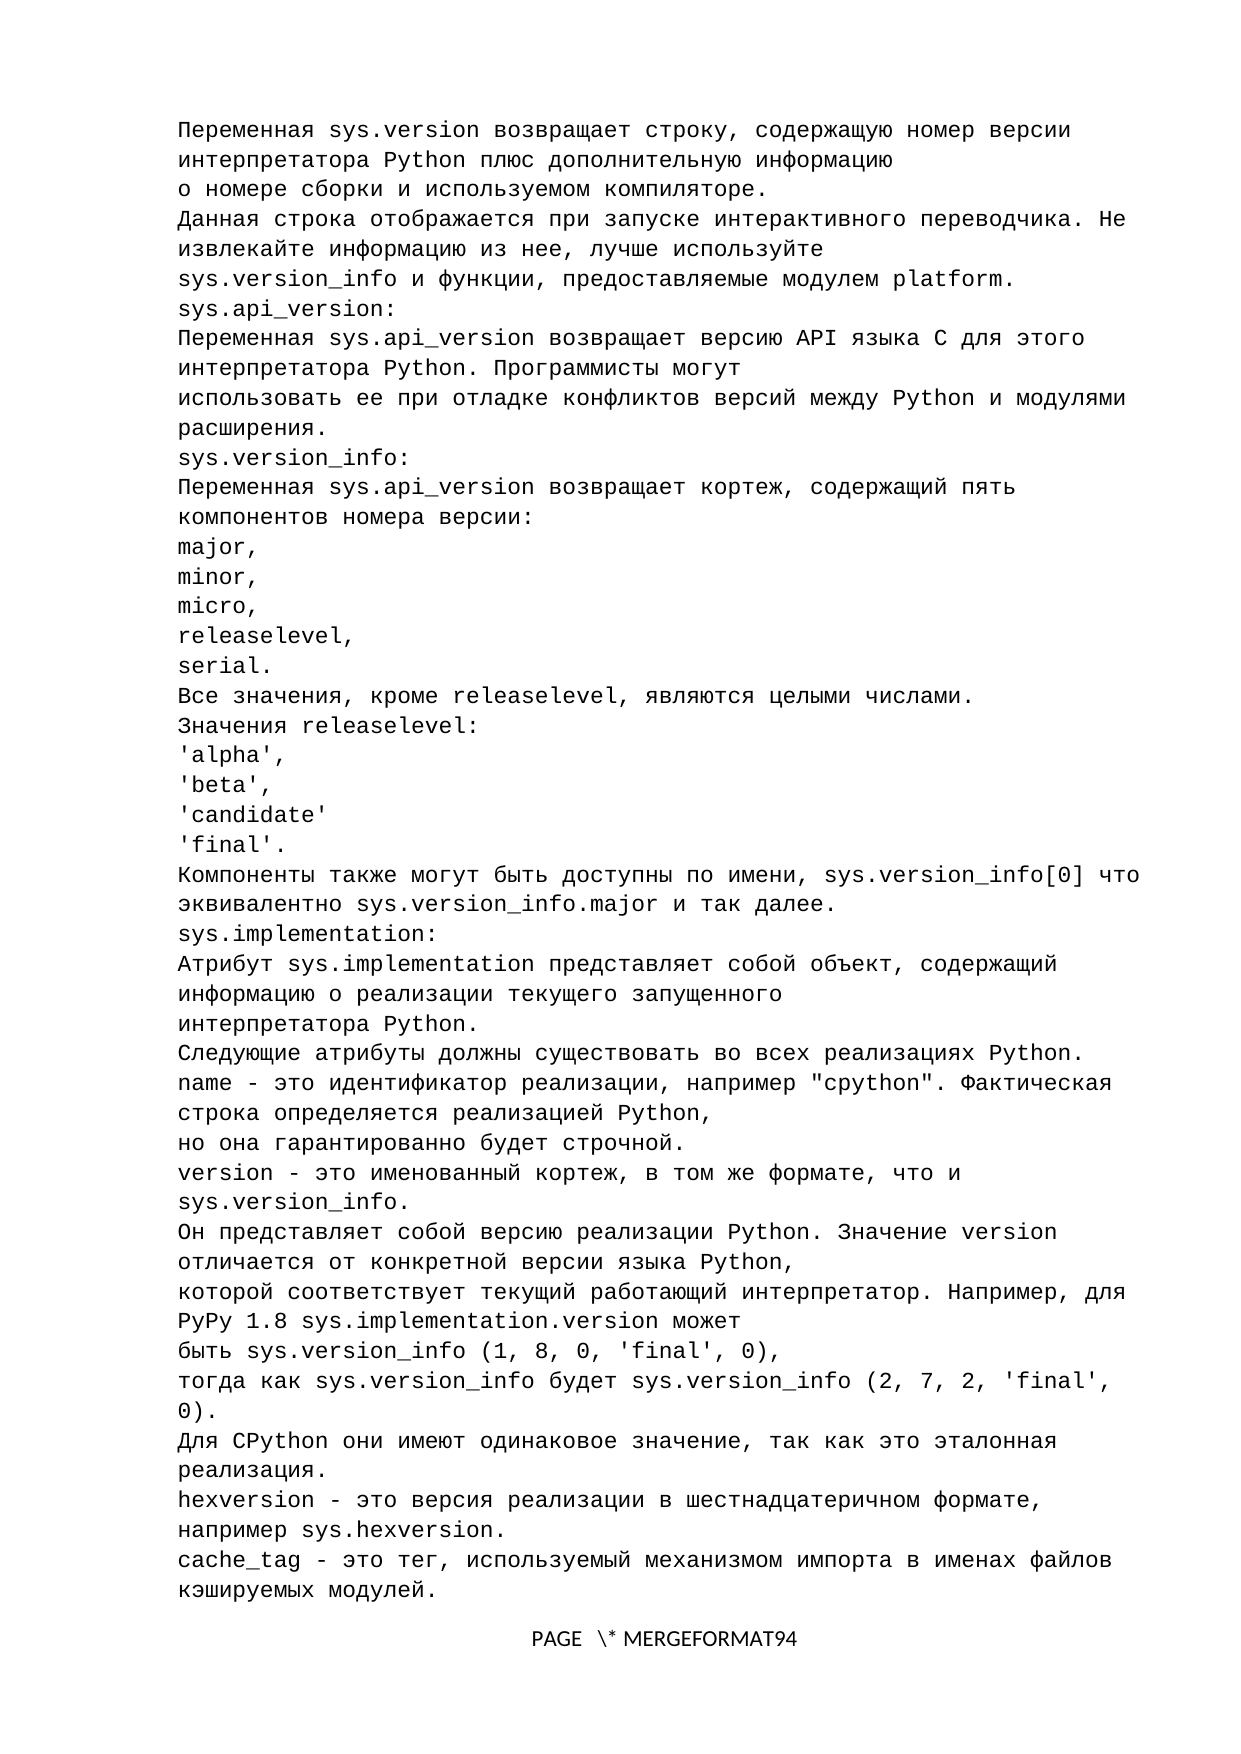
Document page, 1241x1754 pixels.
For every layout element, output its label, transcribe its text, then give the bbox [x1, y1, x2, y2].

text Переменная sys.api_version возвращает версию API языка C для этого интерпретатора Python. Программисты могут [177, 327, 1152, 382]
text 'alpha', [177, 744, 1152, 770]
text name - это идентификатор реализации, например "cpython". Фактическая строка определяется реализацией Python, [177, 1071, 1152, 1127]
text hexversion - это версия реализации в шестнадцатеричном формате, например sys.hexversion. [177, 1488, 1152, 1544]
text minor, [177, 565, 1152, 591]
text major, [177, 535, 1152, 561]
text sys.api_version: [177, 297, 1152, 323]
text интерпретатора Python. [177, 1012, 1152, 1038]
text Данная строка отображается при запуске интерактивного переводчика. Не извлекайте информацию из нее, лучше используйте [177, 207, 1152, 263]
text micro, [177, 595, 1152, 621]
text Компоненты также могут быть доступны по имени, sys.version_info[0] что эквивалентно sys.version_info.major и так далее. [177, 863, 1152, 919]
text но она гарантированно будет строчной. [177, 1131, 1152, 1157]
text sys.implementation: [177, 922, 1152, 948]
text Переменная sys.api_version возвращает кортеж, содержащий пять компонентов номера версии: [177, 476, 1152, 531]
text cache_tag - это тег, используемый механизмом импорта в именах файлов кэшируемых модулей. [177, 1548, 1152, 1604]
text version - это именованный кортеж, в том же формате, что и sys.version_info. [177, 1161, 1152, 1217]
text Для CPython они имеют одинаковое значение, так как это эталонная реализация. [177, 1429, 1152, 1485]
text тогда как sys.version_info будет sys.version_info (2, 7, 2, 'final', 0). [177, 1369, 1152, 1425]
text Значения releaselevel: [177, 714, 1152, 740]
text Следующие атрибуты должны существовать во всех реализациях Python. [177, 1042, 1152, 1068]
text которой соответствует текущий работающий интерпретатор. Например, для PyPy 1.8 sys.implementation.version может [177, 1280, 1152, 1336]
text 'candidate' [177, 803, 1152, 829]
text releaselevel, [177, 624, 1152, 651]
text sys.version_info: [177, 446, 1152, 472]
text Он представляет собой версию реализации Python. Значение version отличается от конкретной версии языка Python, [177, 1220, 1152, 1276]
text 'final'. [177, 833, 1152, 859]
text использовать ее при отладке конфликтов версий между Python и модулями расширения. [177, 386, 1152, 442]
text быть sys.version_info (1, 8, 0, 'final', 0), [177, 1339, 1152, 1366]
text Переменная sys.version возвращает строку, содержащую номер версии интерпретатора Python плюс дополнительную информацию [177, 118, 1152, 174]
text 'beta', [177, 773, 1152, 799]
text Все значения, кроме releaselevel, являются целыми числами. [177, 684, 1152, 710]
text Атрибут sys.implementation представляет собой объект, содержащий информацию о реализации текущего запущенного [177, 952, 1152, 1008]
text о номере сборки и используемом компиляторе. [177, 178, 1152, 204]
text serial. [177, 654, 1152, 680]
text sys.version_info и функции, предоставляемые модулем platform. [177, 267, 1152, 293]
